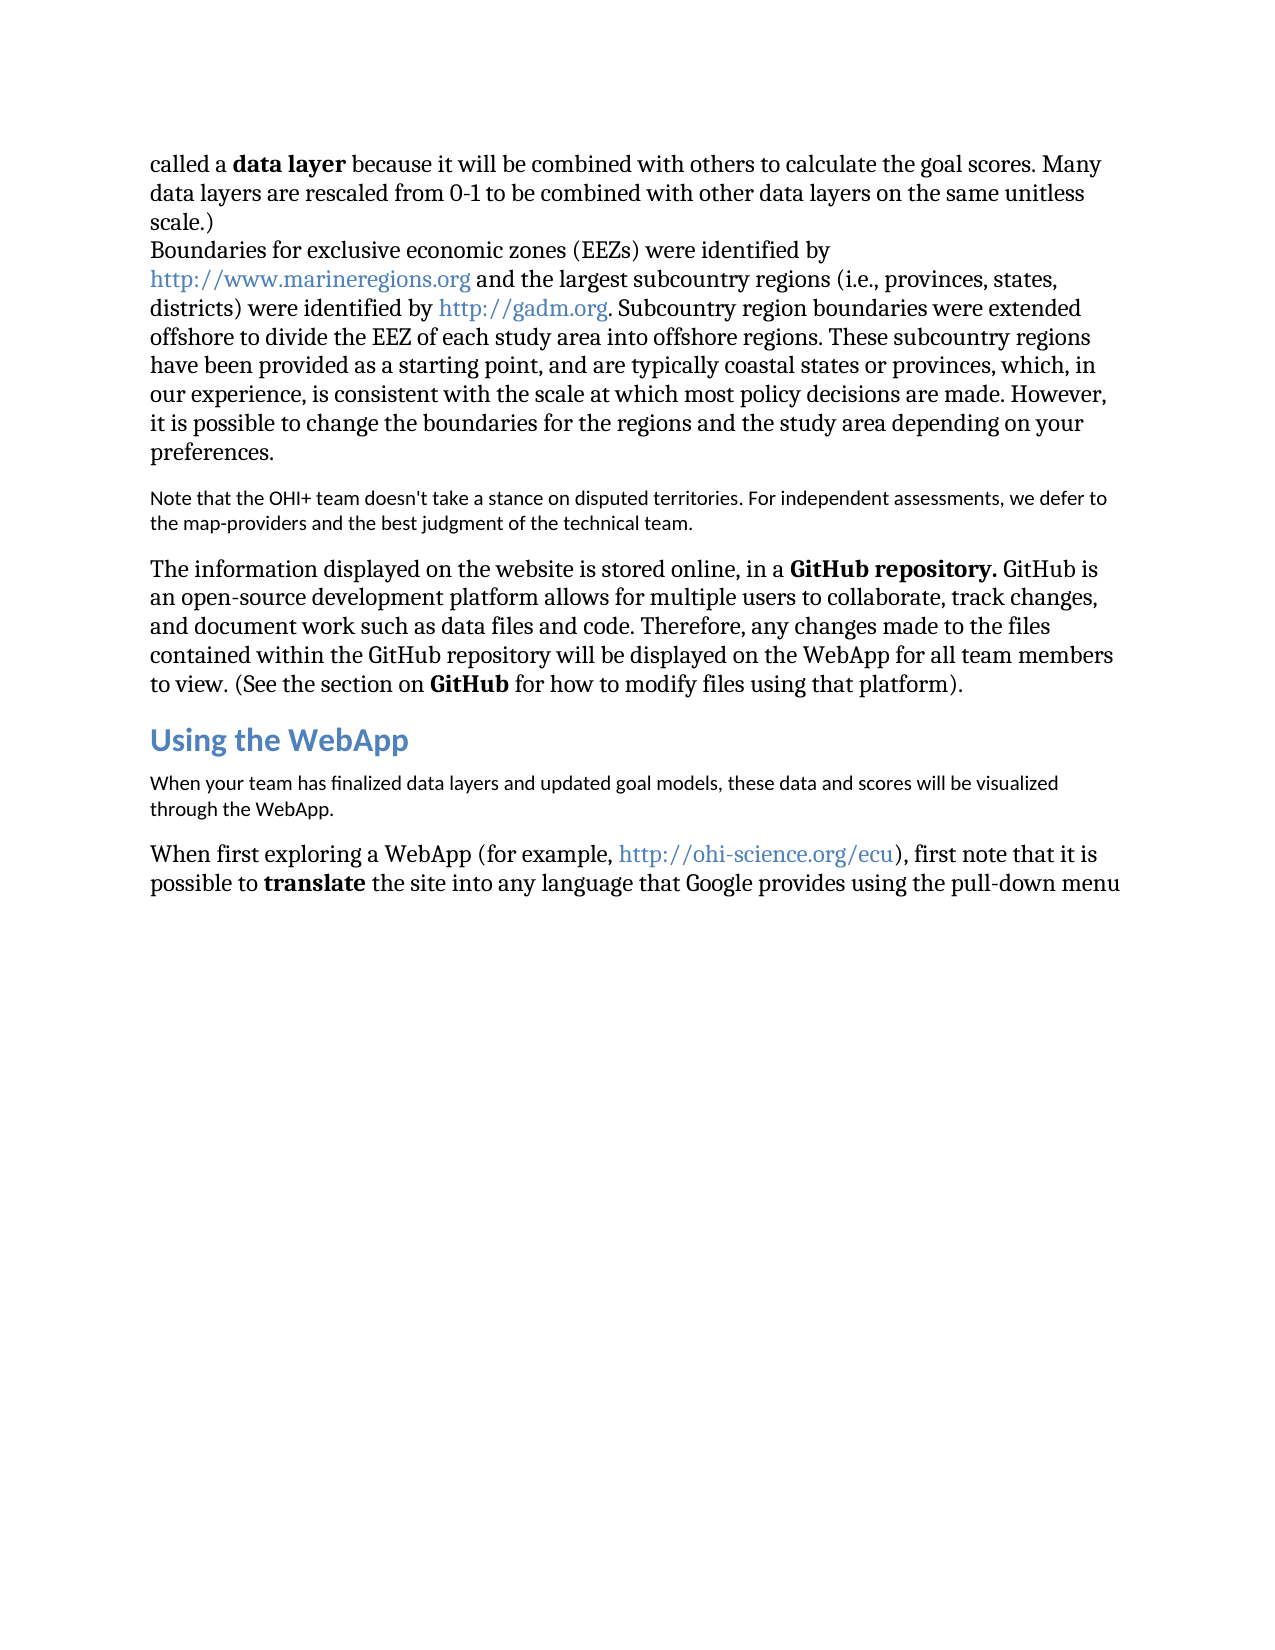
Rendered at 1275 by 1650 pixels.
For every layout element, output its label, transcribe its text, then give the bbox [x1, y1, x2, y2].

text When your team has finalized data layers and updated goal models, these data and scores will be visualized through the WebApp. [150, 770, 1125, 821]
text The information displayed on the website is stored online, in a GitHub repository. GitHub is an open-source development platform allows for multiple users to collaborate, track changes, and document work such as data files and code. Therefore, any changes made to the files contained within the GitHub repository will be displayed on the WebApp for all team members to view. (See the section on GitHub for how to modify files using that platform). [150, 554, 1125, 698]
text When first exploring a WebApp (for example, http://ohi-science.org/ecu), first note that it is possible to translate the site into any language that Google provides using the pull-down menu at the top. [150, 840, 1125, 897]
text Note that the OHI+ team doesn't take a stance on disputed territories. For independent assessments, we defer to the map-providers and the best judgment of the technical team. [150, 485, 1125, 536]
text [150, 150, 1125, 466]
subtitle Using the WebApp [150, 719, 1125, 760]
